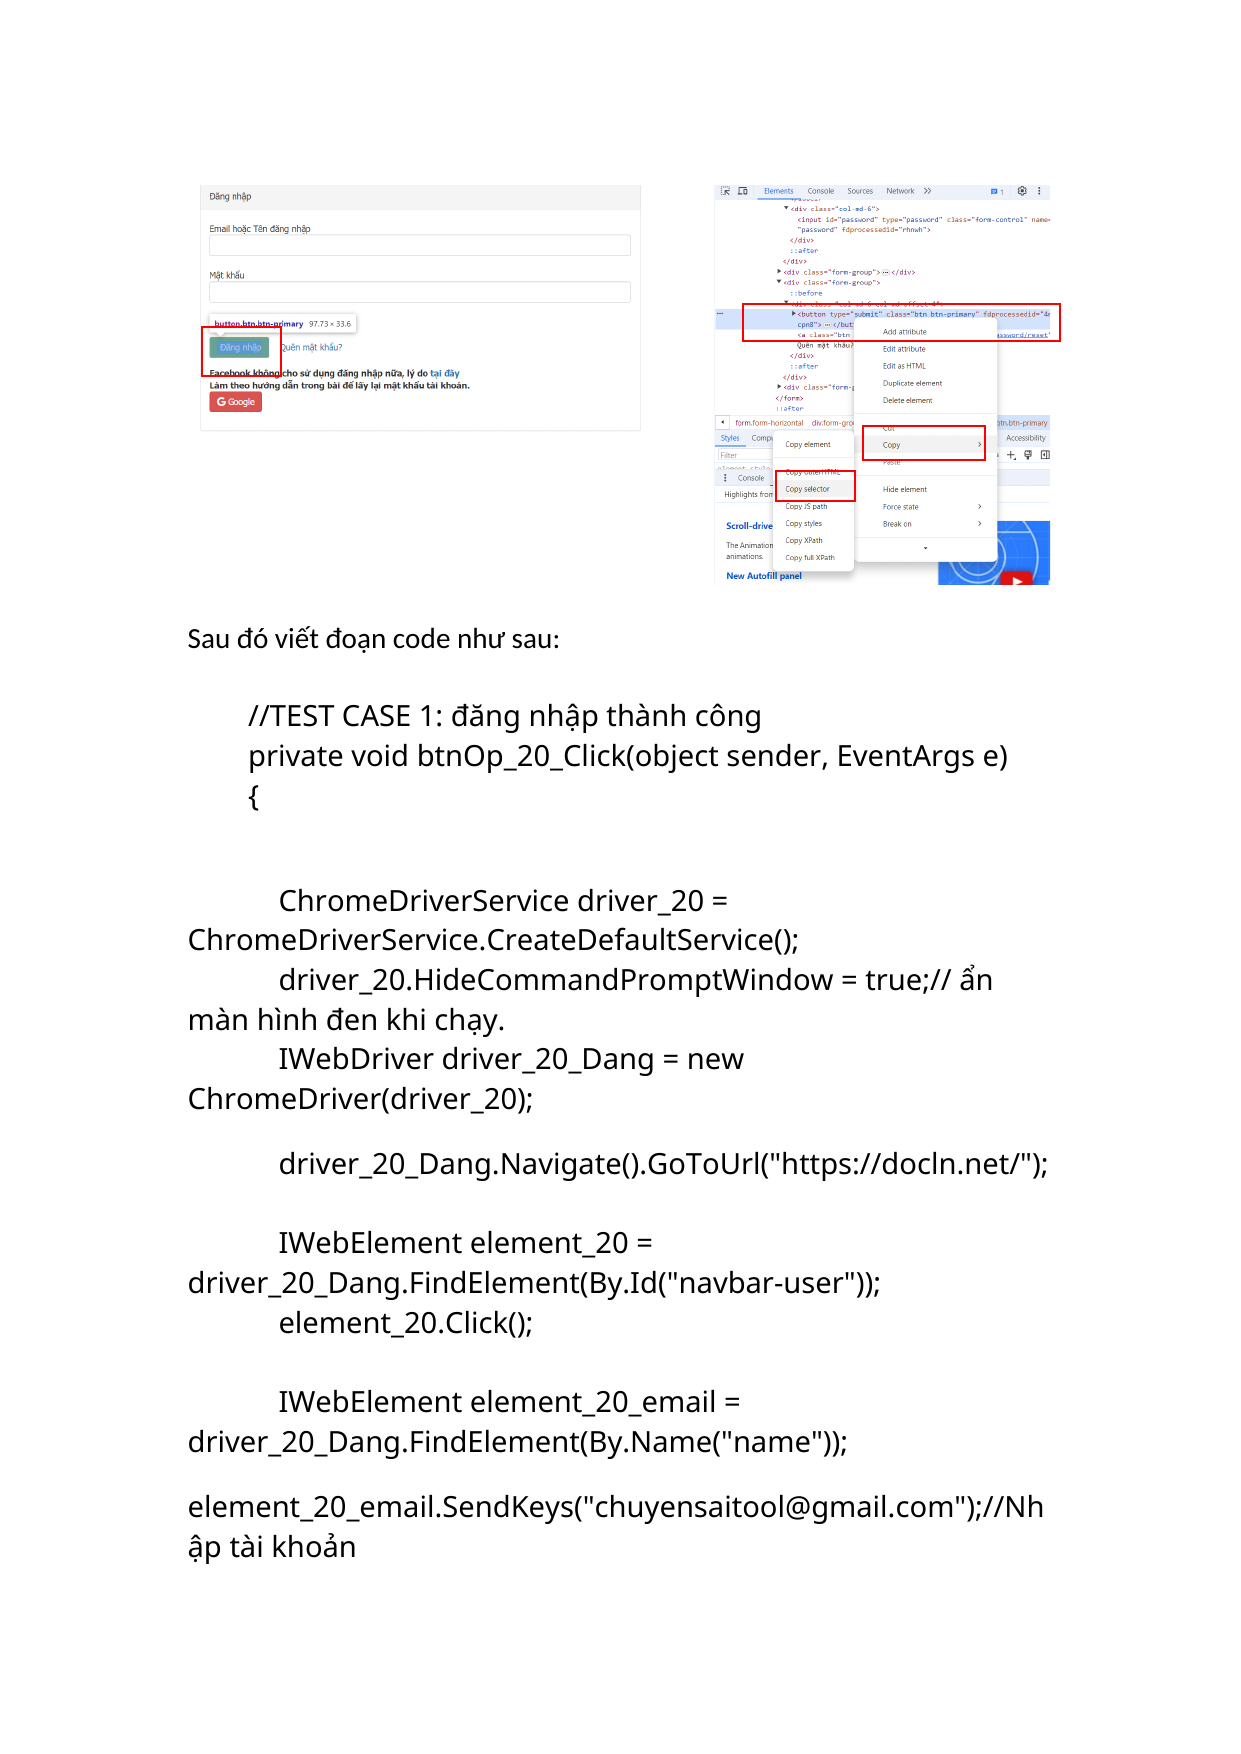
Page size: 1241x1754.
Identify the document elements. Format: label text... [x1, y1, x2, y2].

text element_20.Click(); [187, 1302, 1053, 1342]
text IWebDriver driver_20_Dang = new ChromeDriver(driver_20); [187, 1038, 1053, 1118]
text { [187, 775, 1053, 815]
picture [744, 305, 1051, 340]
text ChromeDriverService driver_20 = ChromeDriverService.CreateDefaultService(); [187, 880, 1053, 959]
text IWebElement element_20 = driver_20_Dang.FindElement(By.Id("navbar-user")); [187, 1223, 1053, 1302]
text element_20_email.SendKeys("chuyensaitool@gmail.com");//Nhập tài khoản [187, 1461, 1053, 1566]
text private void btnOp_20_Click(object sender, EventArgs e) [187, 735, 1053, 775]
text Sau đó viết đoạn code như sau: [187, 620, 1053, 656]
picture [187, 185, 1051, 585]
text IWebElement element_20_email = driver_20_Dang.FindElement(By.Name("name")); [187, 1381, 1053, 1461]
text driver_20_Dang.Navigate().GoToUrl("https://docln.net/"); [187, 1143, 1053, 1183]
text //TEST CASE 1: đăng nhập thành công [187, 696, 1053, 735]
text driver_20.HideCommandPromptWindow = true;// ẩn màn hình đen khi chạy. [187, 959, 1053, 1038]
